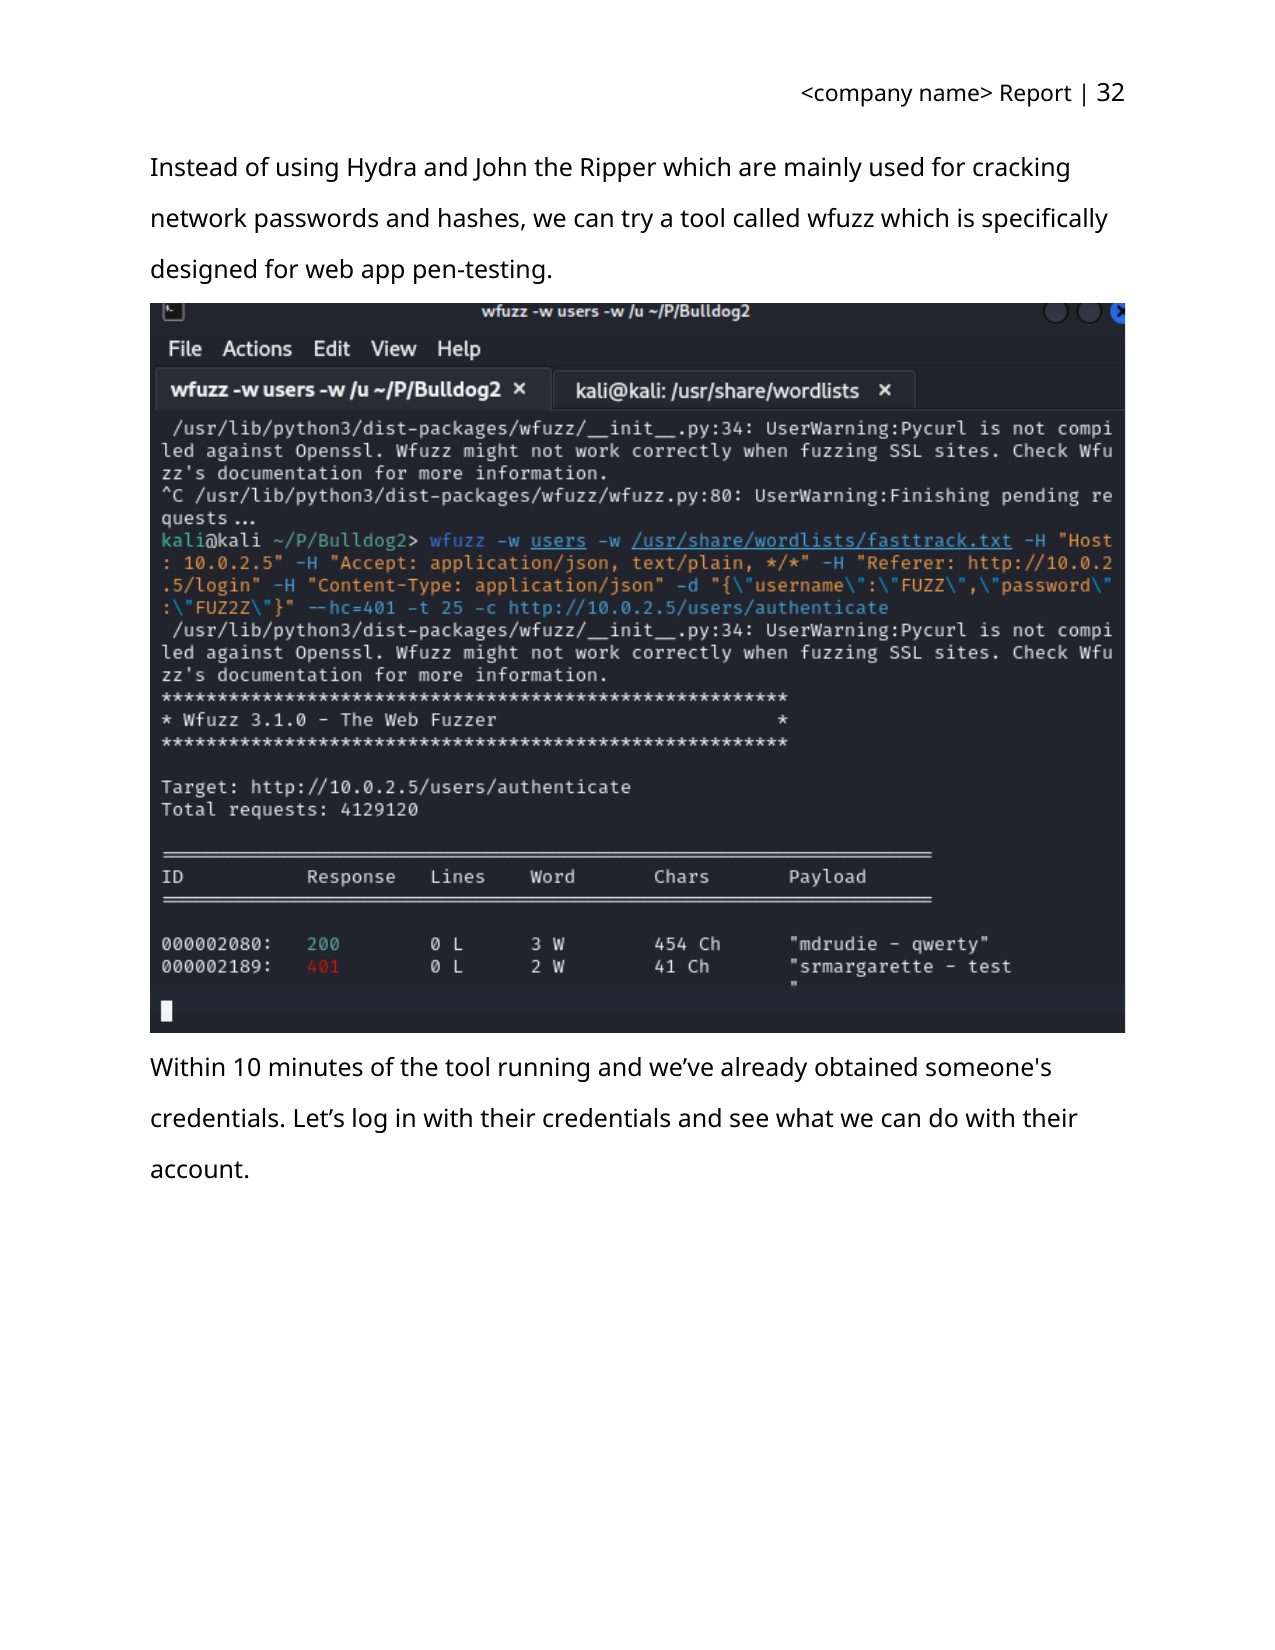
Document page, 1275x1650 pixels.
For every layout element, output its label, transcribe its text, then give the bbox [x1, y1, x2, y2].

picture [150, 303, 1125, 1033]
text Within 10 minutes of the tool running and we’ve already obtained someone's credentials. Let’s log in with their credentials and see what we can do with their account. [150, 1049, 1125, 1185]
text Instead of using Hydra and John the Ripper which are mainly used for cracking network passwords and hashes, we can try a tool called wfuzz which is specifically designed for web app pen-testing. [150, 150, 1125, 286]
